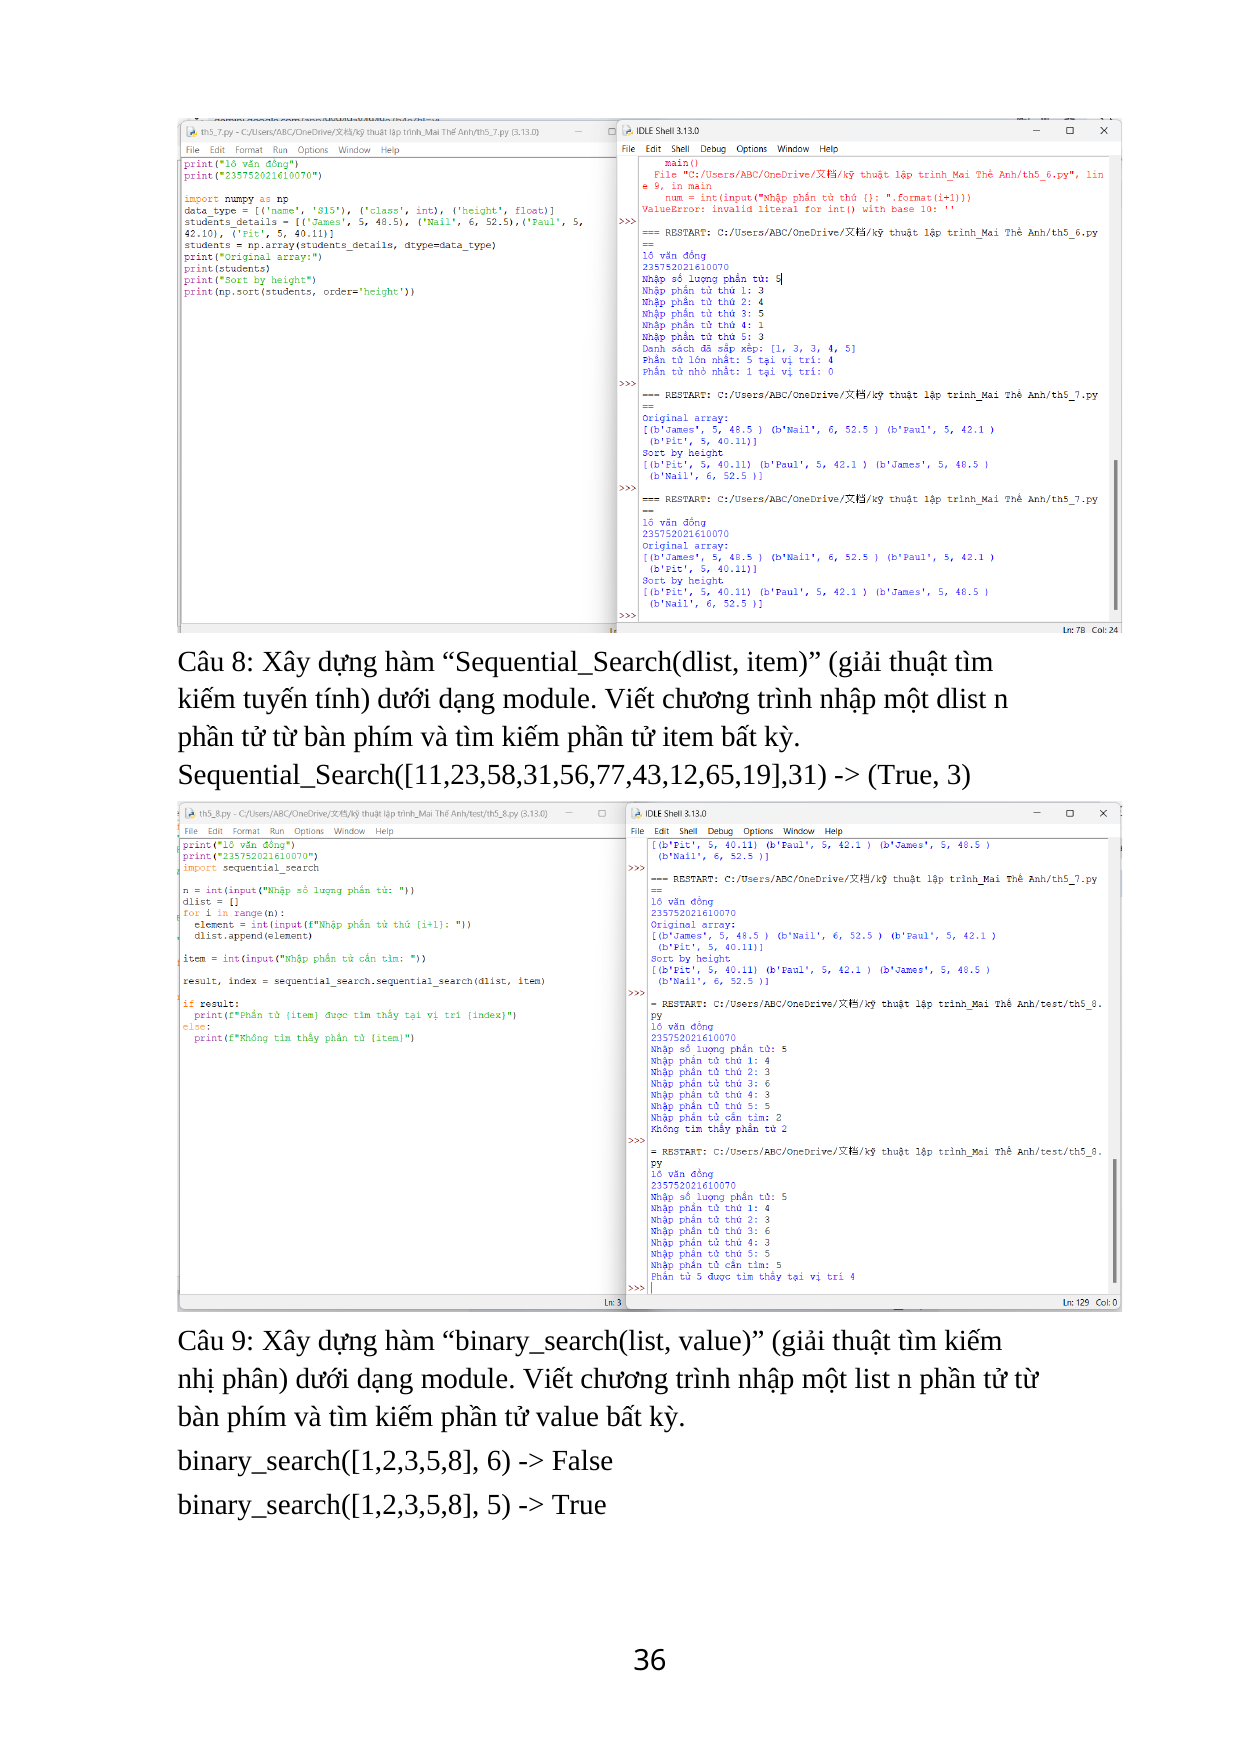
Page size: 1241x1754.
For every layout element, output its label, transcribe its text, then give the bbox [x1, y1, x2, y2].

text Câu 8: Xây dựng hàm “Sequential_Search(dlist, item)” (giải thuật tìm kiếm tuyến tính) dưới dạng module. Viết chương trình nhập một dlist n phần tử từ bàn phím và tìm kiếm phần tử item bất kỳ. Sequential_Search([11,23,58,31,56,77,43,12,65,19],31) -> (True, 3) [177, 644, 1041, 791]
picture [177, 118, 1123, 633]
text Câu 9: Xây dựng hàm “binary_search(list, value)” (giải thuật tìm kiếm nhị phân) dưới dạng module. Viết chương trình nhập một list n phần tử từ bàn phím và tìm kiếm phần tử value bất kỳ. [177, 1323, 1041, 1432]
text binary_search([1,2,3,5,8], 6) -> False [177, 1443, 1041, 1477]
text binary_search([1,2,3,5,8], 5) -> True [177, 1487, 1041, 1521]
picture [177, 801, 1123, 1312]
